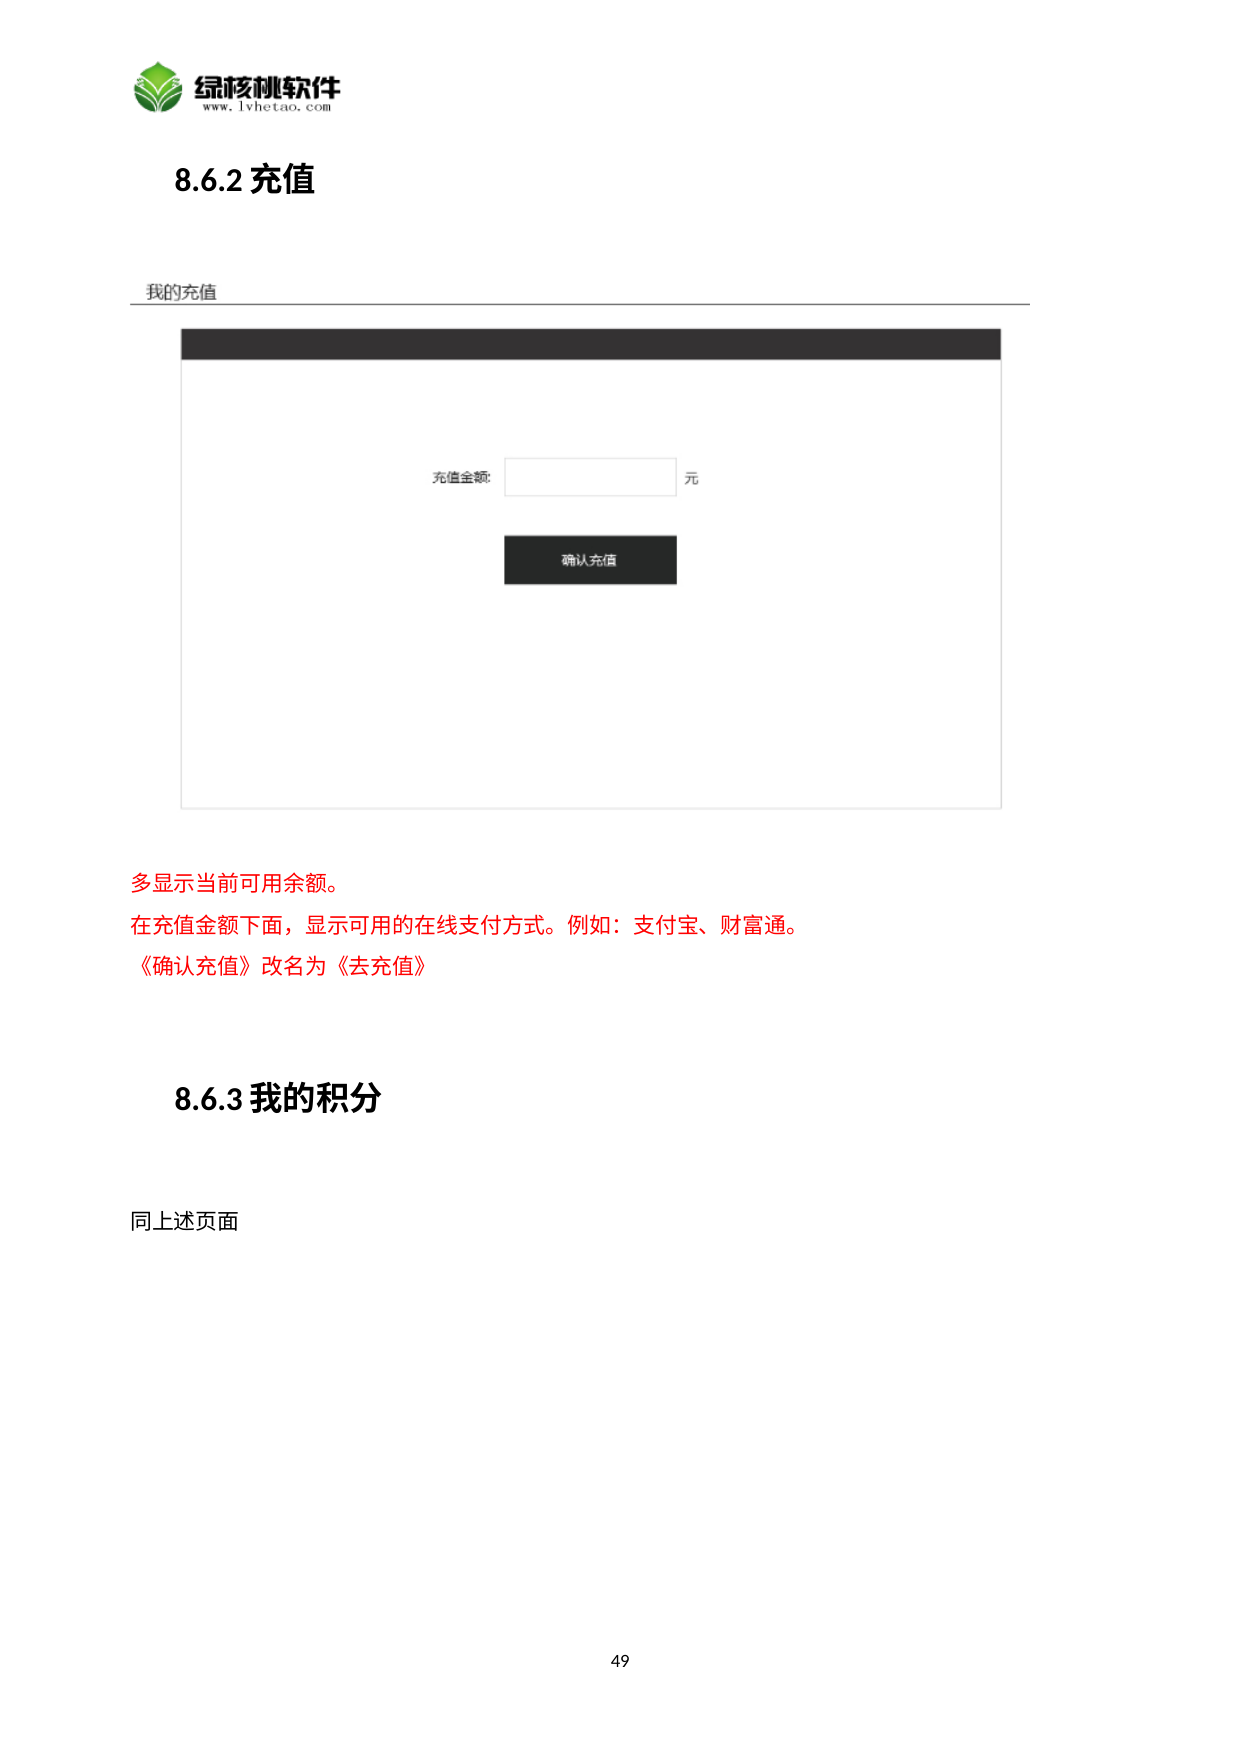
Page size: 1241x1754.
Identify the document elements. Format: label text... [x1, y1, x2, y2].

text 同上述页面 [130, 1199, 1110, 1241]
text 多显示当前可用余额。 [130, 861, 1110, 903]
text 在充值金额下面，显示可用的在线支付方式。例如：支付宝、财富通。 [130, 903, 1110, 944]
picture [129, 59, 346, 116]
text 《确认充值》改名为《去充值》 [130, 944, 1110, 986]
subtitle 充值 [174, 136, 1110, 219]
picture [129, 281, 1030, 826]
subtitle 我的积分 [174, 1054, 1110, 1137]
